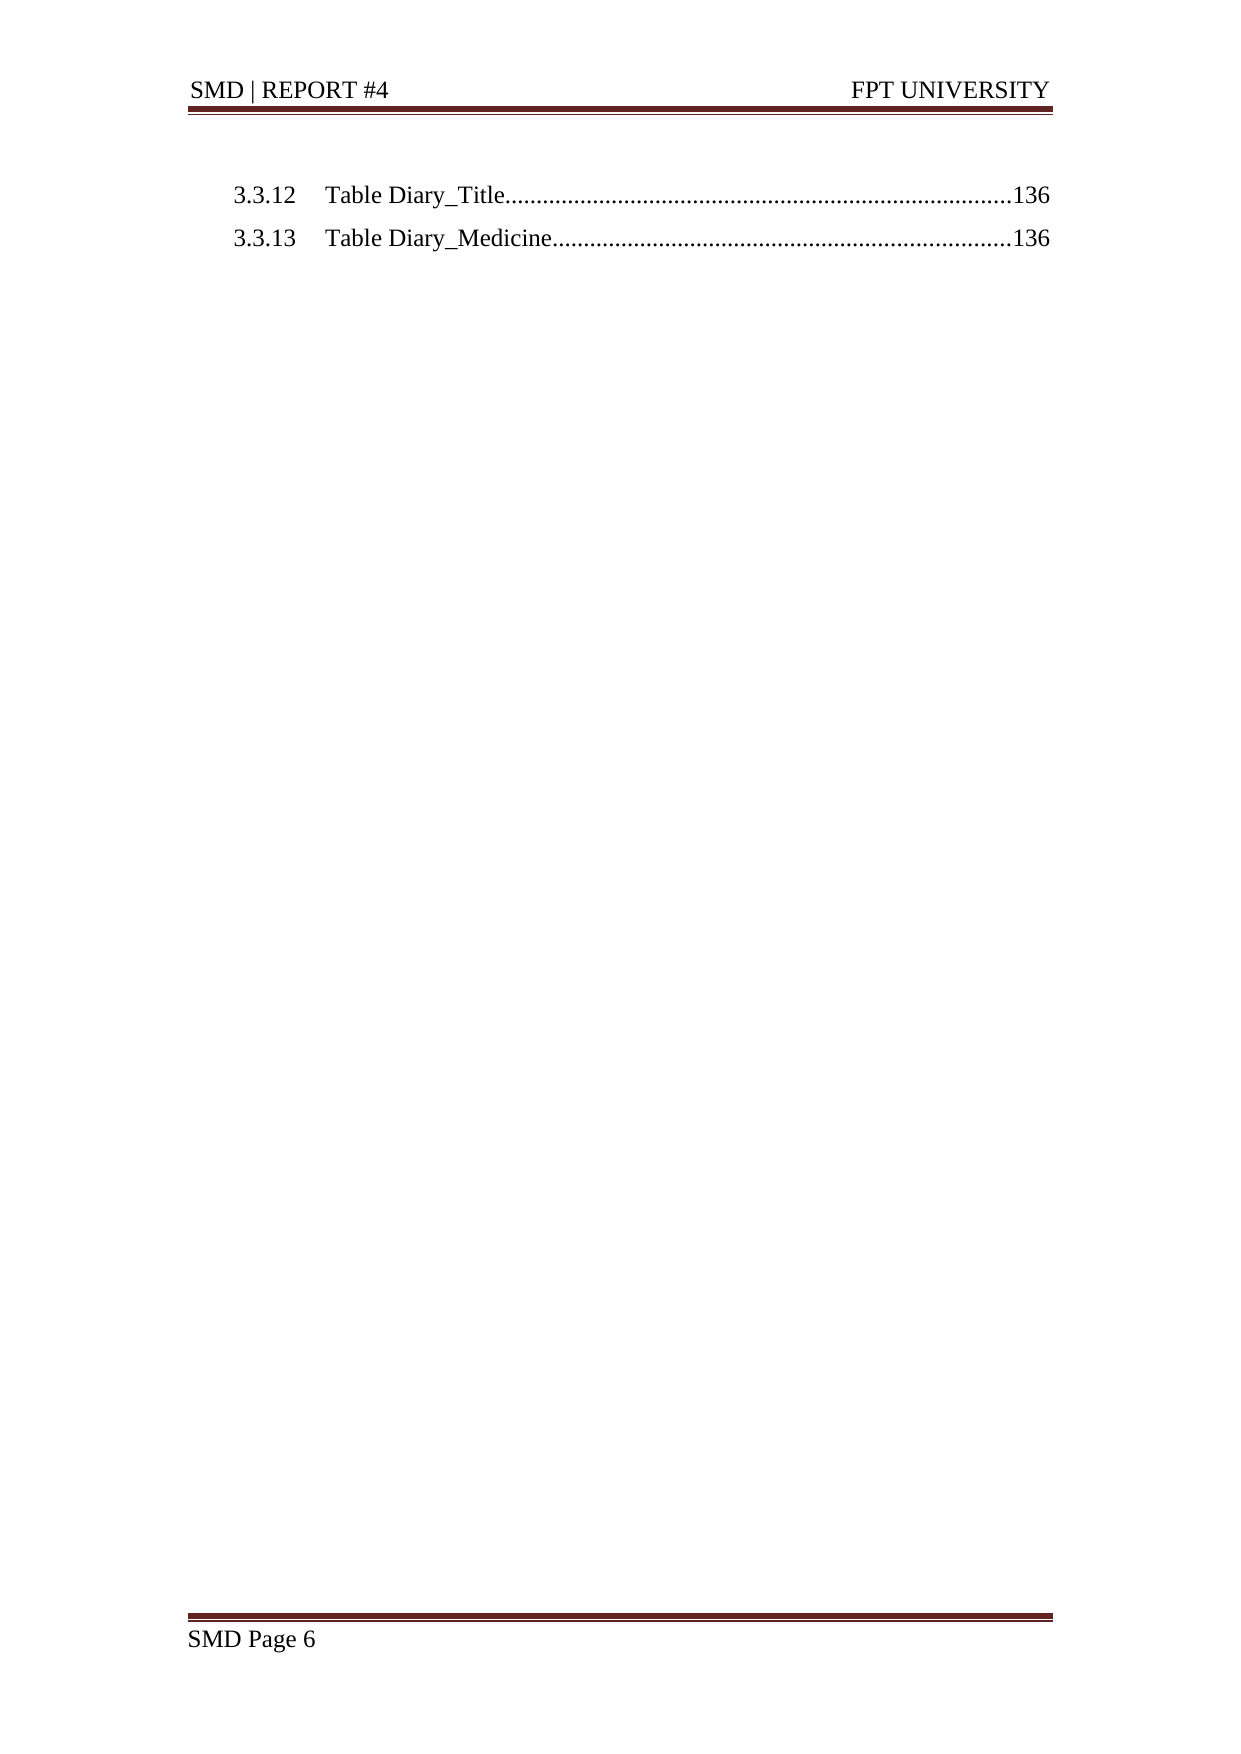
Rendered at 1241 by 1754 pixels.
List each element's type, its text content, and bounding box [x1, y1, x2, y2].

text 3.3.12 Table Diary_Title 136 [233, 180, 1053, 209]
text 3.3.13 Table Diary_Medicine 136 [233, 223, 1053, 252]
